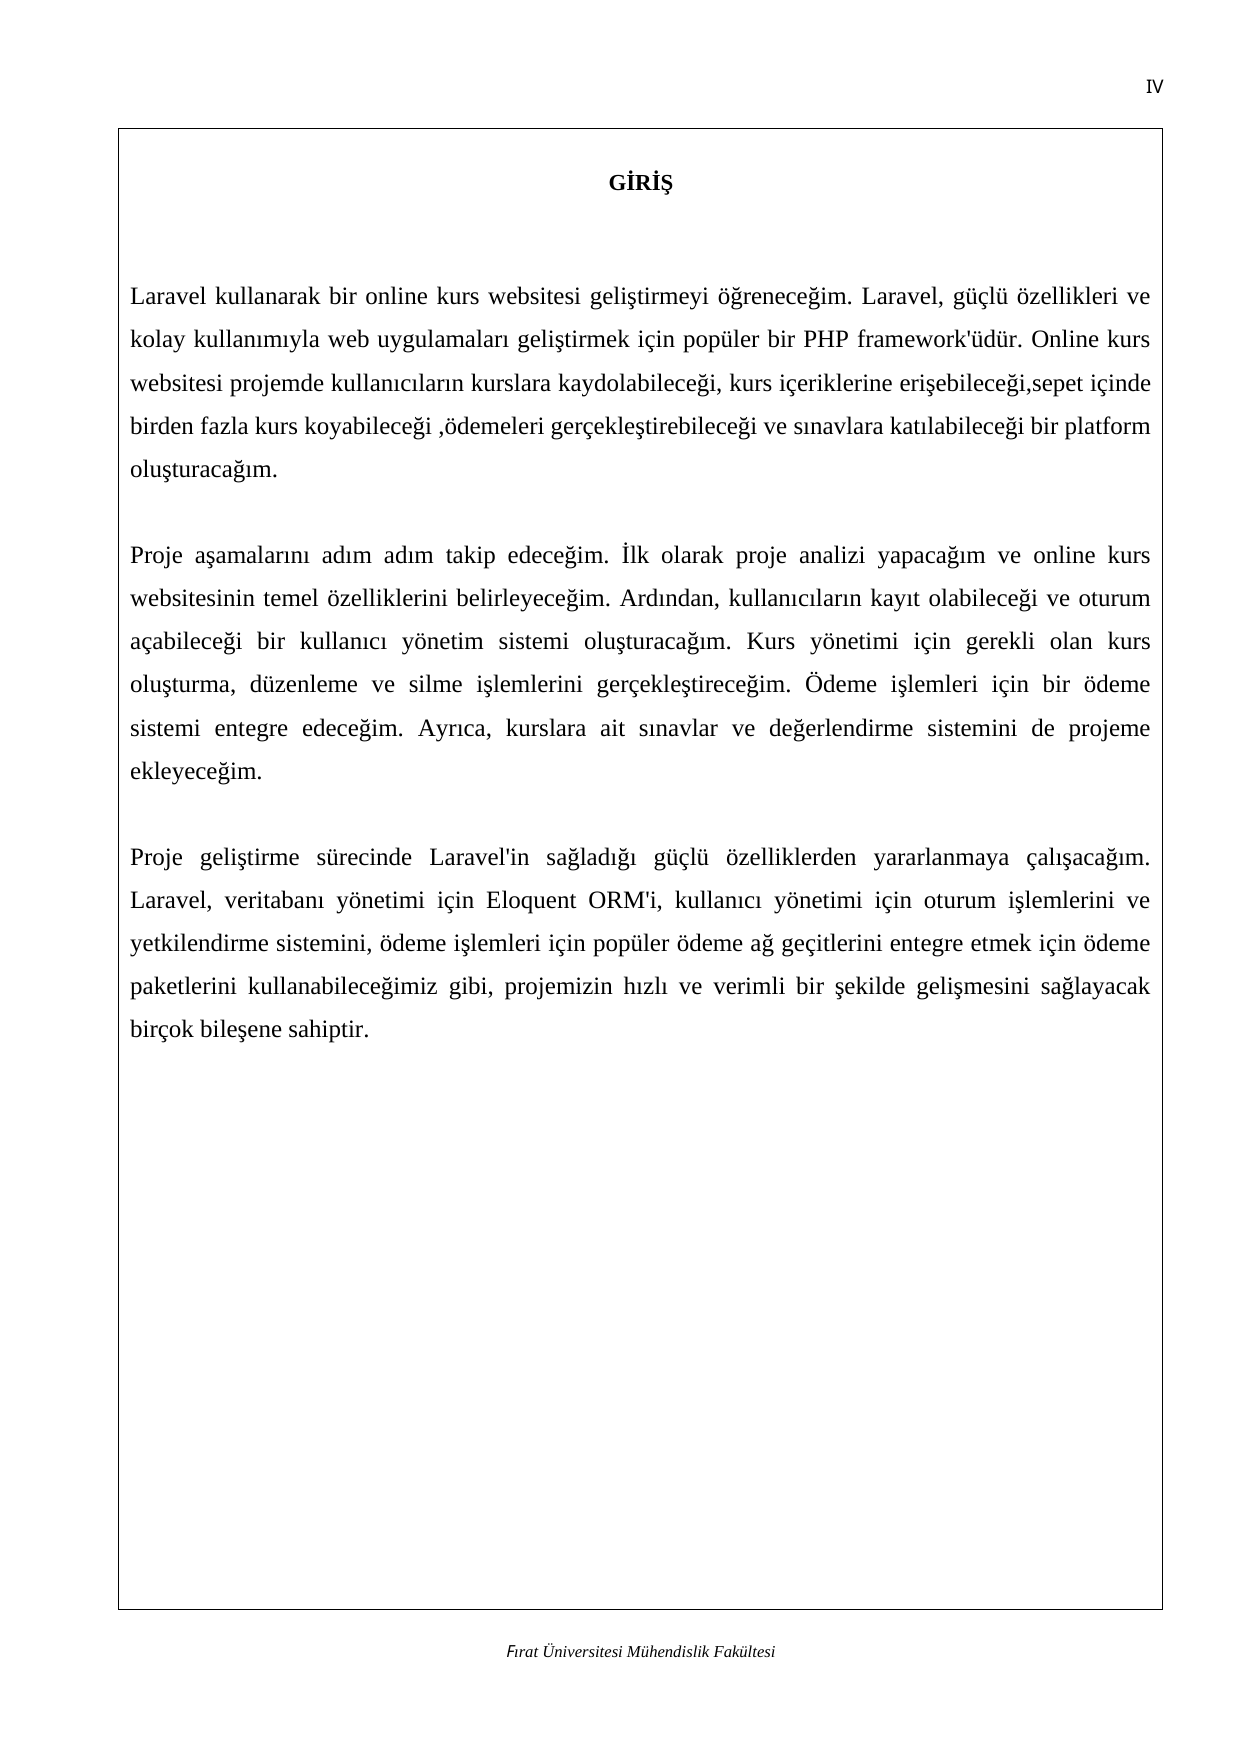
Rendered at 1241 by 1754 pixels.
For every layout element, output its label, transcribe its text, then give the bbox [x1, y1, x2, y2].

text Fırat Üniversitesi Mühendislik Fakültesi [118, 1639, 1163, 1662]
text IV [118, 74, 1163, 99]
table_header GİRİŞ Laravel kullanarak bir online kurs websitesi geliştirmeyi öğreneceğim. Laravel, güçlü özellikleri ve kolay kullanımıyla web uygulamaları geliştirmek için popüler bir PHP framework'üdür. Online kurs websitesi projemde kullanıcıların kurslara kaydolabileceği, kurs içeriklerine erişebileceği,sepet içinde birden fazla kurs koyabileceği ,ödemeleri gerçekleştirebileceği ve sınavlara katılabileceği bir platform oluşturacağım. Proje aşamalarını adım adım takip edeceğim. İlk olarak proje analizi yapacağım ve online kurs websitesinin temel özelliklerini belirleyeceğim. Ardından, kullanıcıların kayıt olabileceği ve oturum açabileceği bir kullanıcı yönetim sistemi oluşturacağım. Kurs yönetimi için gerekli olan kurs oluşturma, düzenleme ve silme işlemlerini gerçekleştireceğim. Ödeme işlemleri için bir ödeme sistemi entegre edeceğim. Ayrıca, kurslara ait sınavlar ve değerlendirme sistemini de projeme ekleyeceğim. Proje geliştirme sürecinde Laravel'in sağladığı güçlü özelliklerden yararlanmaya çalışacağım. Laravel, veritabanı yönetimi için Eloquent ORM'i, kullanıcı yönetimi için oturum işlemlerini ve yetkilendirme sistemini, ödeme işlemleri için popüler ödeme ağ geçitlerini entegre etmek için ödeme paketlerini kullanabileceğimiz gibi, projemizin hızlı ve verimli bir şekilde gelişmesini sağlayacak birçok bileşene sahiptir. [119, 129, 1162, 1609]
